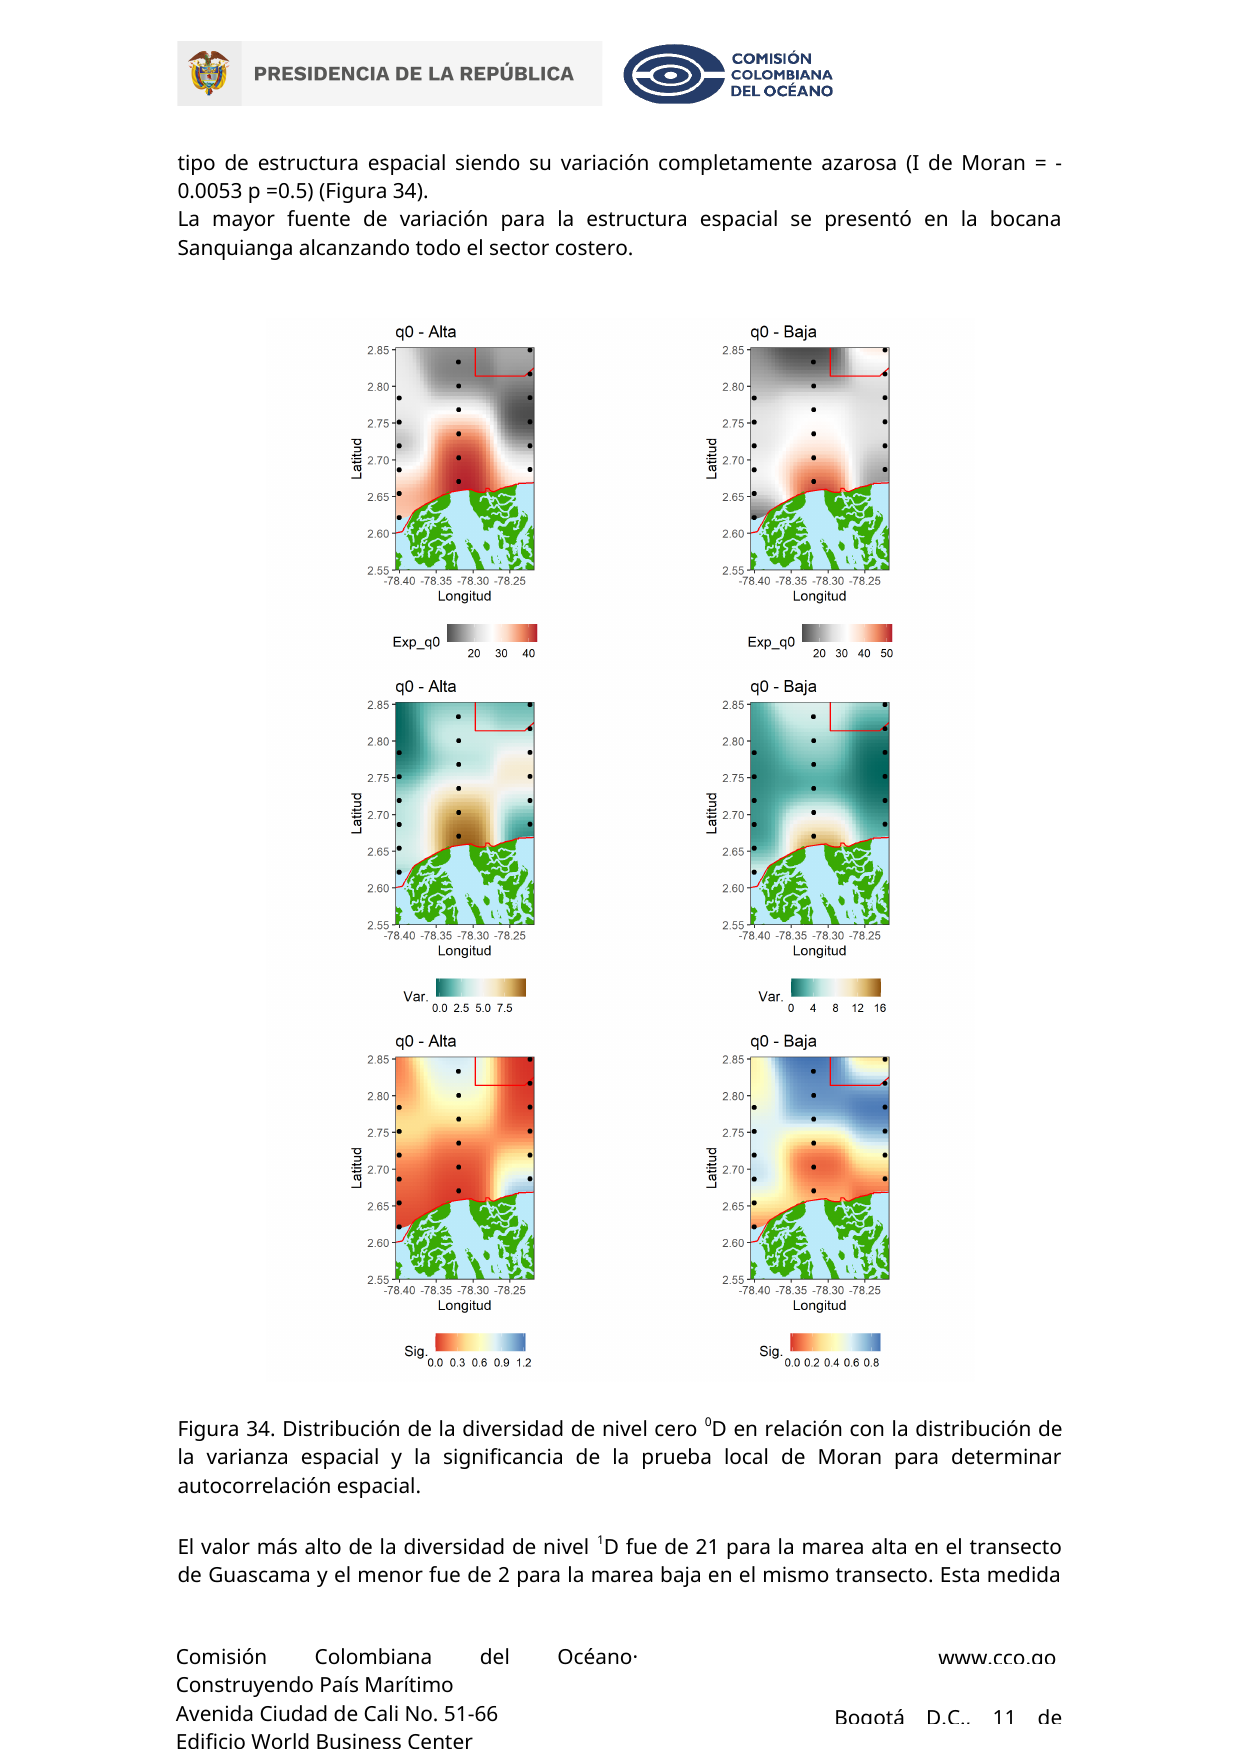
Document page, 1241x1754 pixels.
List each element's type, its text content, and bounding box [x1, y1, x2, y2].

text La mayor fuente de variación para la estructura espacial se presentó en la bocana Sanquianga alcanzando todo el sector costero. [177, 204, 1063, 261]
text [177, 1532, 1063, 1589]
picture [265, 318, 975, 1382]
picture [177, 41, 603, 106]
picture [642, 42, 824, 107]
text Figura 34. Distribución de la diversidad de nivel cero 0D en relación con la distribución de la varianza espacial y la significancia de la prueba local de Moran para determinar autocorrelación espacial. [177, 1414, 1063, 1499]
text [177, 148, 1063, 204]
